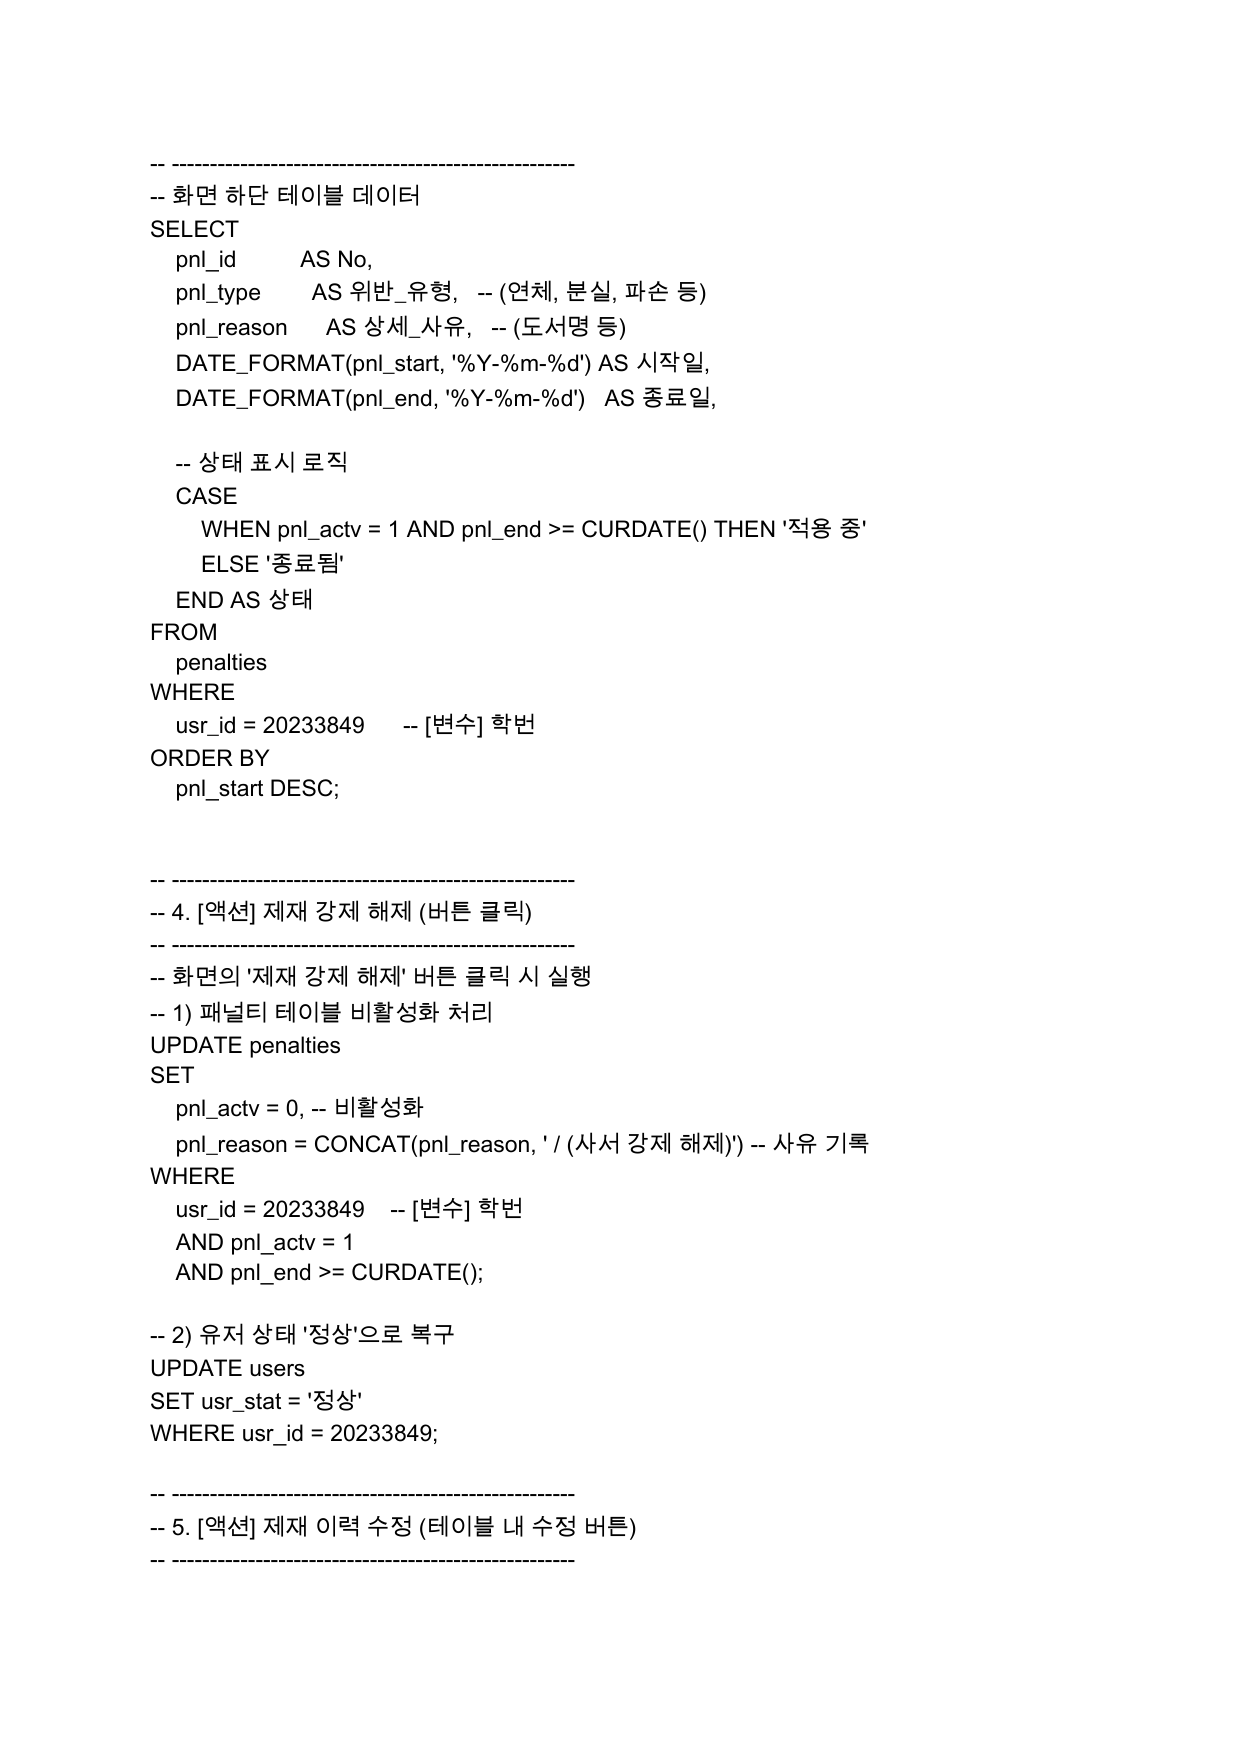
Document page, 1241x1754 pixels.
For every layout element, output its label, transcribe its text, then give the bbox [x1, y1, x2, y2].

text WHEN pnl_actv = 1 AND pnl_end >= CURDATE() THEN '적용 중' [150, 513, 1090, 544]
text -- ----------------------------------------------------- [150, 1480, 1090, 1507]
text CASE [150, 483, 1090, 509]
text -- ----------------------------------------------------- [150, 931, 1090, 957]
text DATE_FORMAT(pnl_end, '%Y-%m-%d') AS 종료일, [150, 382, 1090, 413]
text END AS 상태 [150, 583, 1090, 614]
text UPDATE users [150, 1354, 1090, 1381]
text usr_id = 20233849 -- [변수] 학번 [150, 1193, 1090, 1224]
text WHERE [150, 679, 1090, 706]
text SET usr_stat = '정상' [150, 1385, 1090, 1415]
text SET [150, 1062, 1090, 1088]
text ORDER BY [150, 745, 1090, 771]
text -- ----------------------------------------------------- [150, 1546, 1090, 1572]
text UPDATE penalties [150, 1032, 1090, 1058]
text -- 4. [액션] 제재 강제 해제 (버튼 클릭) [150, 896, 1090, 927]
text ELSE '종료됨' [150, 548, 1090, 579]
text WHERE usr_id = 20233849; [150, 1420, 1090, 1446]
text -- 화면 하단 테이블 데이터 [150, 180, 1090, 211]
text AND pnl_actv = 1 [150, 1228, 1090, 1255]
text FROM [150, 619, 1090, 645]
text -- 상태 표시 로직 [150, 447, 1090, 478]
text pnl_type AS 위반_유형, -- (연체, 분실, 파손 등) [150, 276, 1090, 307]
text -- 화면의 '제재 강제 해제' 버튼 클릭 시 실행 [150, 961, 1090, 992]
text pnl_actv = 0, -- 비활성화 [150, 1092, 1090, 1123]
text AND pnl_end >= CURDATE(); [150, 1259, 1090, 1285]
text SELECT [150, 216, 1090, 242]
text pnl_id AS No, [150, 246, 1090, 272]
text -- 1) 패널티 테이블 비활성화 처리 [150, 997, 1090, 1027]
text -- 2) 유저 상태 '정상'으로 복구 [150, 1319, 1090, 1350]
text -- ----------------------------------------------------- [150, 866, 1090, 892]
text WHERE [150, 1163, 1090, 1189]
text pnl_start DESC; [150, 775, 1090, 801]
text usr_id = 20233849 -- [변수] 학번 [150, 709, 1090, 740]
text -- 5. [액션] 제재 이력 수정 (테이블 내 수정 버튼) [150, 1511, 1090, 1541]
text DATE_FORMAT(pnl_start, '%Y-%m-%d') AS 시작일, [150, 347, 1090, 377]
text pnl_reason AS 상세_사유, -- (도서명 등) [150, 311, 1090, 342]
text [150, 150, 1090, 176]
text penalties [150, 649, 1090, 675]
text pnl_reason = CONCAT(pnl_reason, ' / (사서 강제 해제)') -- 사유 기록 [150, 1128, 1090, 1158]
